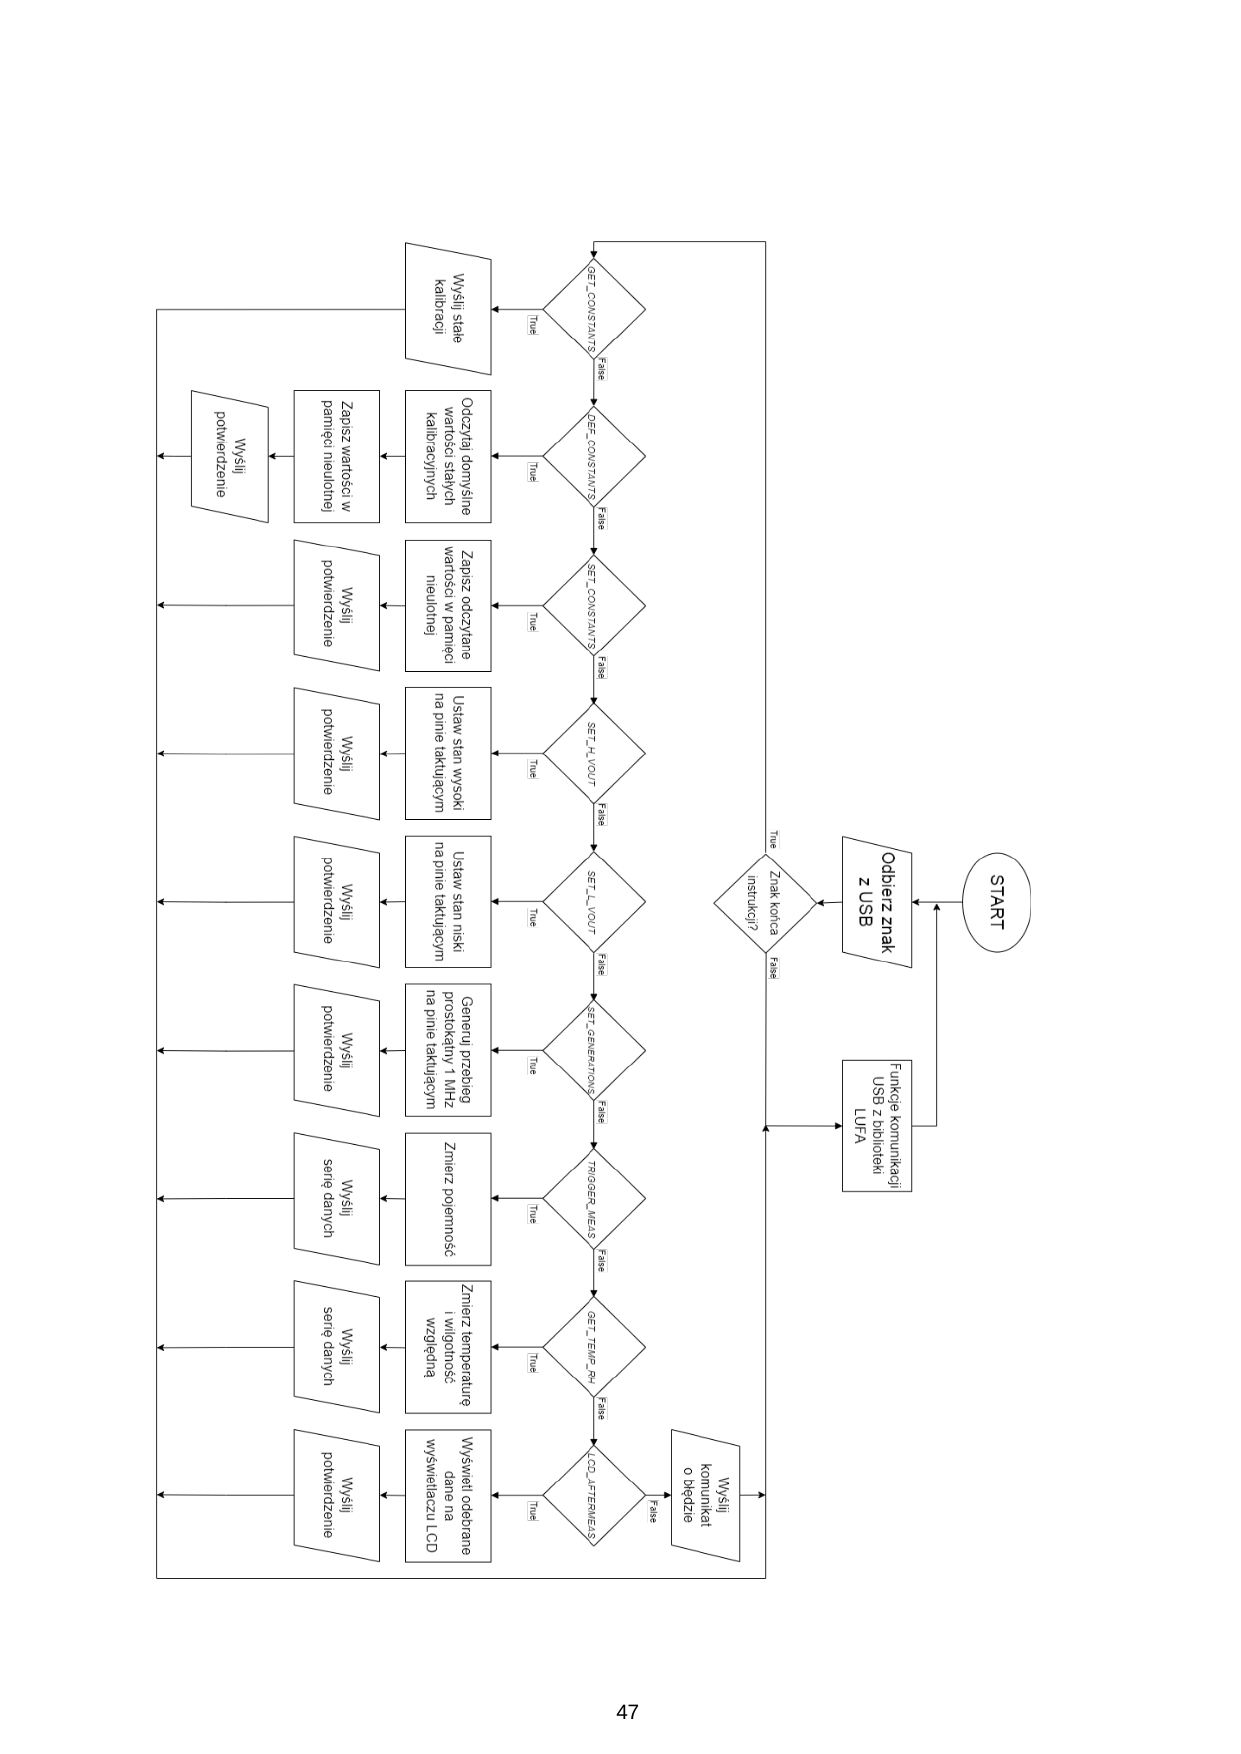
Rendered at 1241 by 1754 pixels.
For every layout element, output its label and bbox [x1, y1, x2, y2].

picture [150, 237, 1031, 1584]
